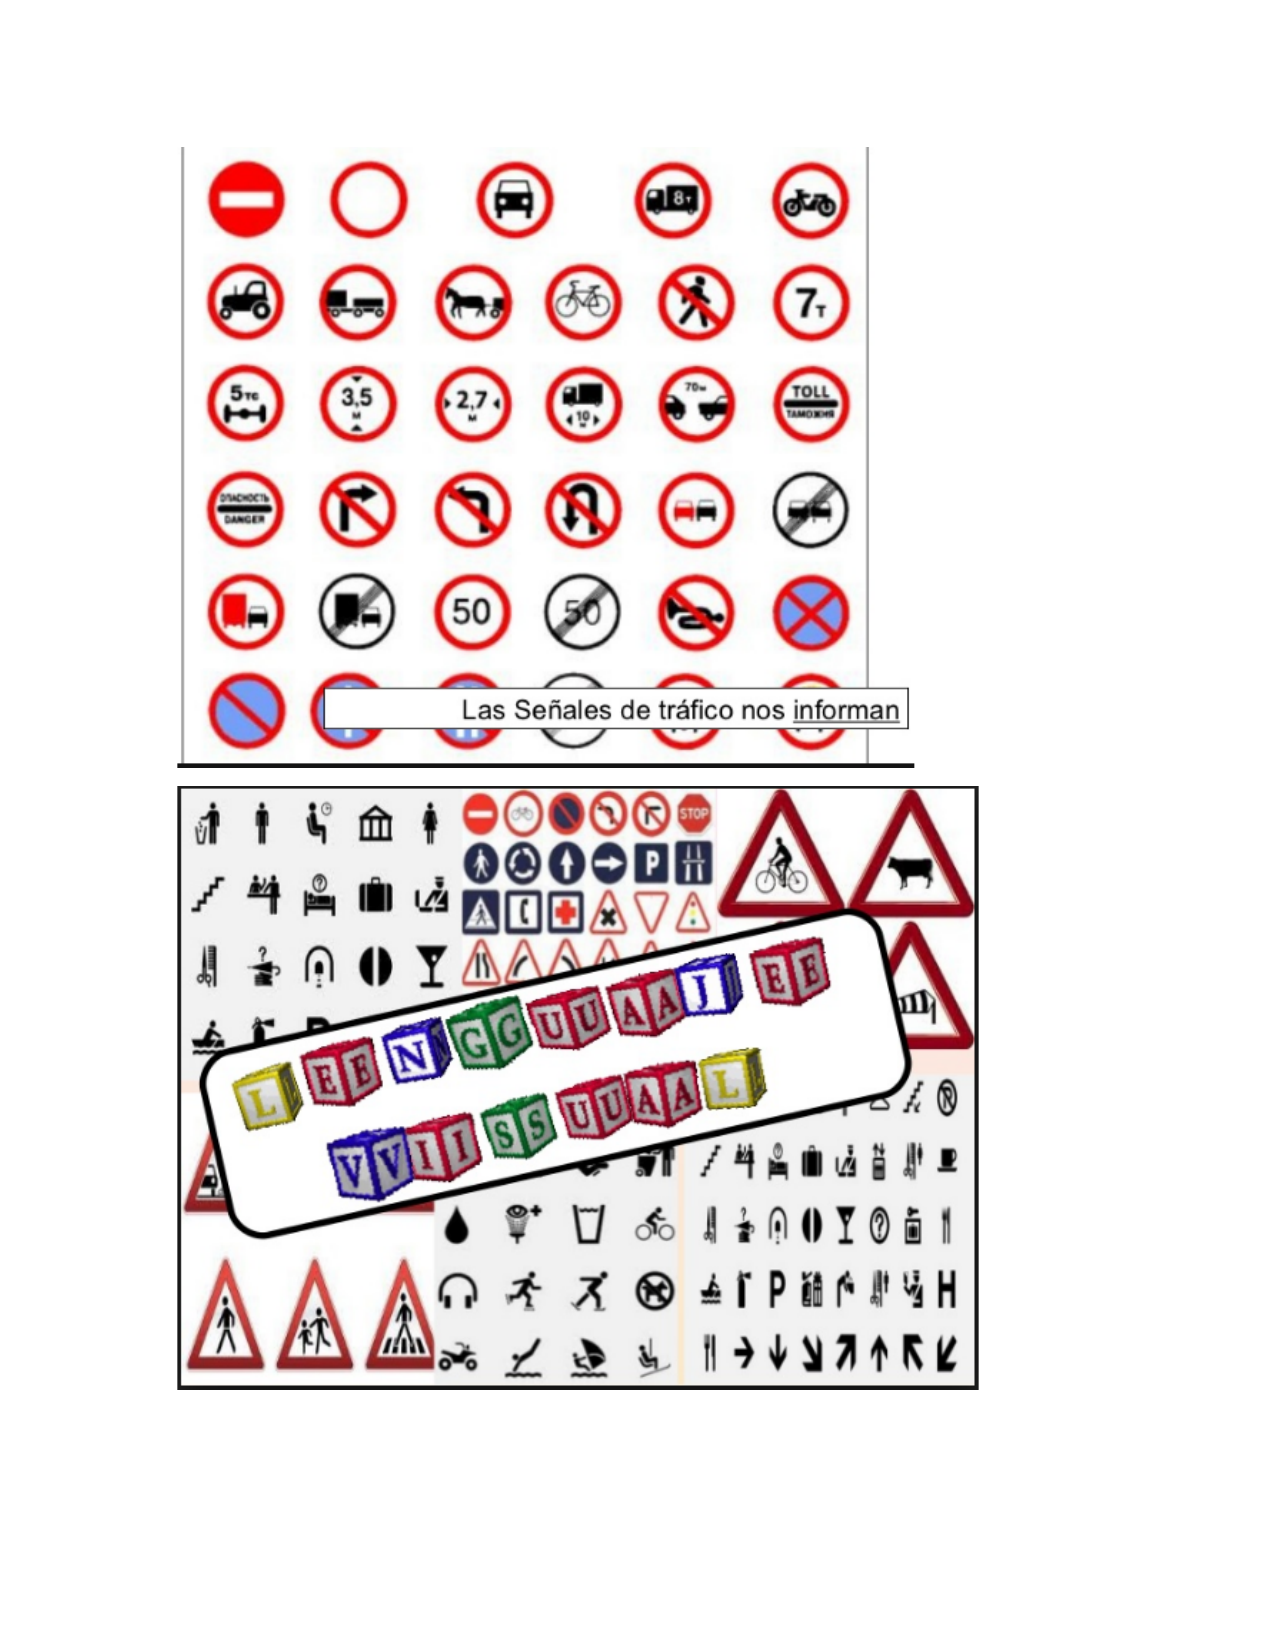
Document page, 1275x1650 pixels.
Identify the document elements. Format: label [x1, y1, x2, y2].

picture [177, 147, 915, 768]
picture [177, 786, 979, 1390]
